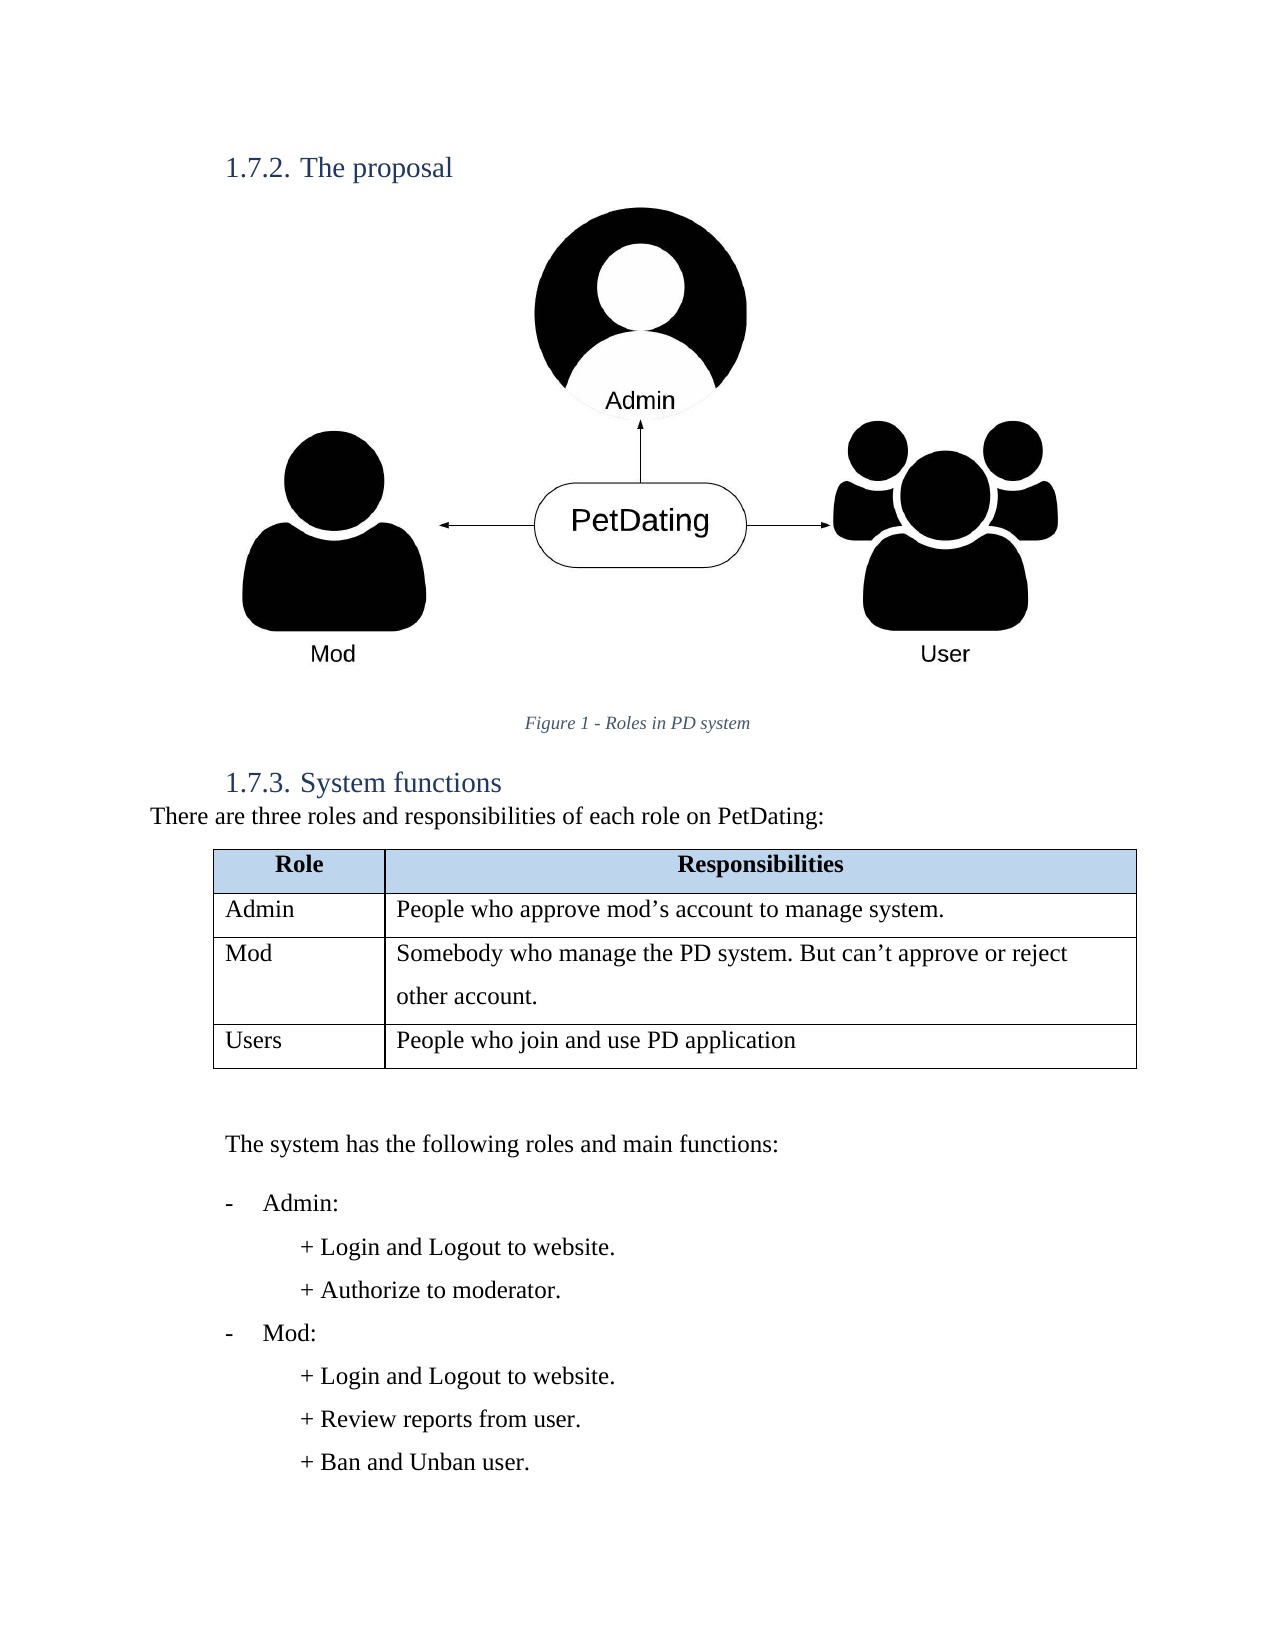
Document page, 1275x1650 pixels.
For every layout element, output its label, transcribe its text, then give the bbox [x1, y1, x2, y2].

table_cell Admin [214, 894, 384, 937]
text + Login and Logout to website. [300, 1232, 1125, 1260]
subtitle The proposal [225, 150, 1125, 183]
table_cell People who approve mod’s account to manage system. [386, 894, 1136, 937]
table_cell Users [214, 1025, 384, 1068]
text + Ban and Unban user. [300, 1447, 1125, 1476]
list Admin: [225, 1188, 1125, 1217]
table_header Responsibilities [386, 850, 1136, 893]
subtitle System functions [225, 765, 1125, 798]
text + Login and Logout to website. [300, 1361, 1125, 1390]
table_cell Somebody who manage the PD system. But can’t approve or reject other account. [386, 938, 1136, 1024]
list Mod: [225, 1318, 1125, 1347]
text + Authorize to moderator. [300, 1275, 1125, 1303]
picture [195, 186, 1080, 693]
table_header Role [214, 850, 384, 893]
text + Review reports from user. [300, 1404, 1125, 1433]
table_cell People who join and use PD application [386, 1025, 1136, 1068]
table_cell Mod [214, 938, 384, 1024]
text The system has the following roles and main functions: [150, 1129, 1125, 1157]
text There are three roles and responsibilities of each role on PetDating: [150, 801, 1125, 829]
text Figure 3 - Roles in PD system [150, 712, 1125, 733]
